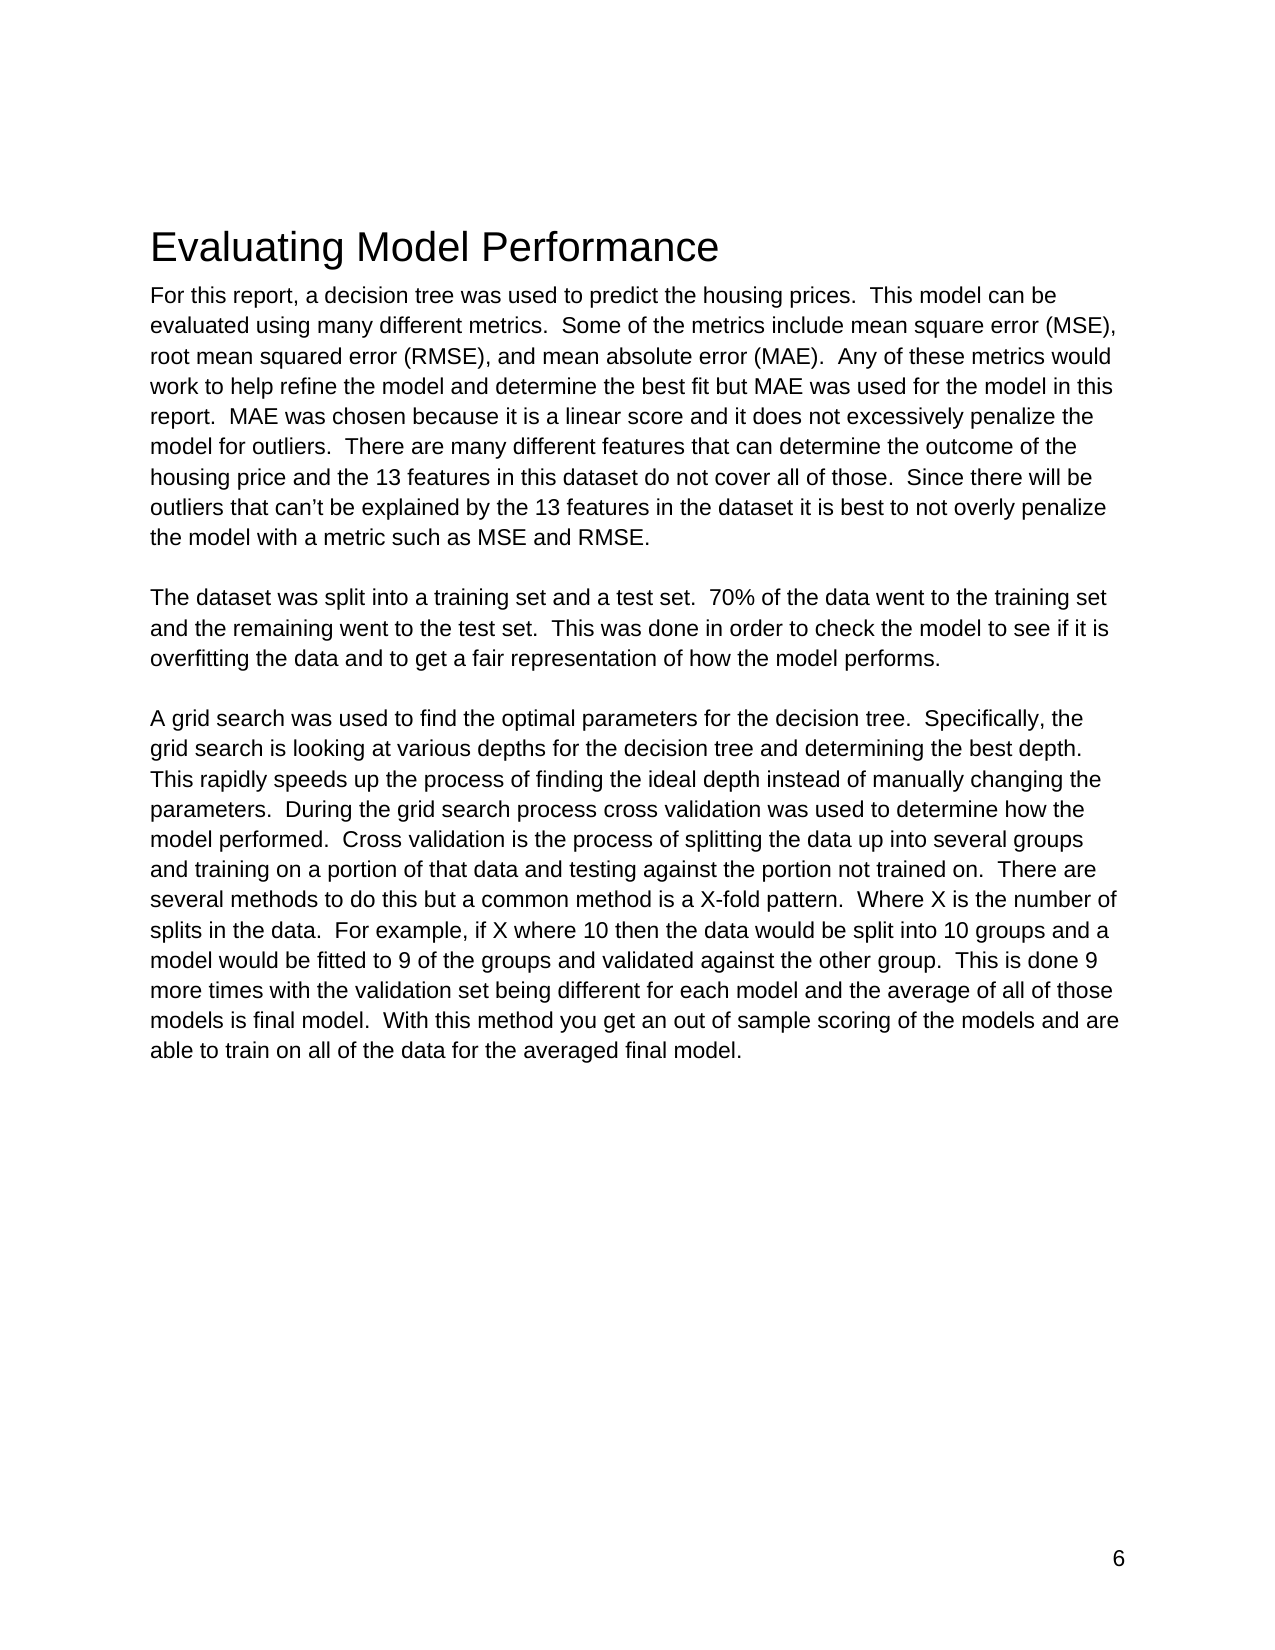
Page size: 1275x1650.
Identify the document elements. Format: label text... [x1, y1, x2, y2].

text For this report, a decision tree was used to predict the housing prices. This model can be evaluated using many different metrics. Some of the metrics include mean square error (MSE), root mean squared error (RMSE), and mean absolute error (MAE). Any of these metrics would work to help refine the model and determine the best fit but MAE was used for the model in this report. MAE was chosen because it is a linear score and it does not excessively penalize the model for outliers. There are many different features that can determine the outcome of the housing price and the 13 features in this dataset do not cover all of those. Since there will be outliers that can’t be explained by the 13 features in the dataset it is best to not overly penalize the model with a metric such as MSE and RMSE. [150, 282, 1125, 550]
text The dataset was split into a training set and a test set. 70% of the data went to the training set and the remaining went to the test set. This was done in order to check the model to see if it is overfitting the data and to get a fair representation of how the model performs. [150, 584, 1125, 671]
subtitle Evaluating Model Performance [150, 222, 1125, 270]
text A grid search was used to find the optimal parameters for the decision tree. Specifically, the grid search is looking at various depths for the decision tree and determining the best depth. This rapidly speeds up the process of finding the ideal depth instead of manually changing the parameters. During the grid search process cross validation was used to determine how the model performed. Cross validation is the process of splitting the data up into several groups and training on a portion of that data and testing against the portion not trained on. There are several methods to do this but a common method is a X-fold pattern. Where X is the number of splits in the data. For example, if X where 10 then the data would be split into 10 groups and a model would be fitted to 9 of the groups and validated against the other group. This is done 9 more times with the validation set being different for each model and the average of all of those models is final model. With this method you get an out of sample scoring of the models and are able to train on all of the data for the averaged final model. [150, 705, 1125, 1064]
